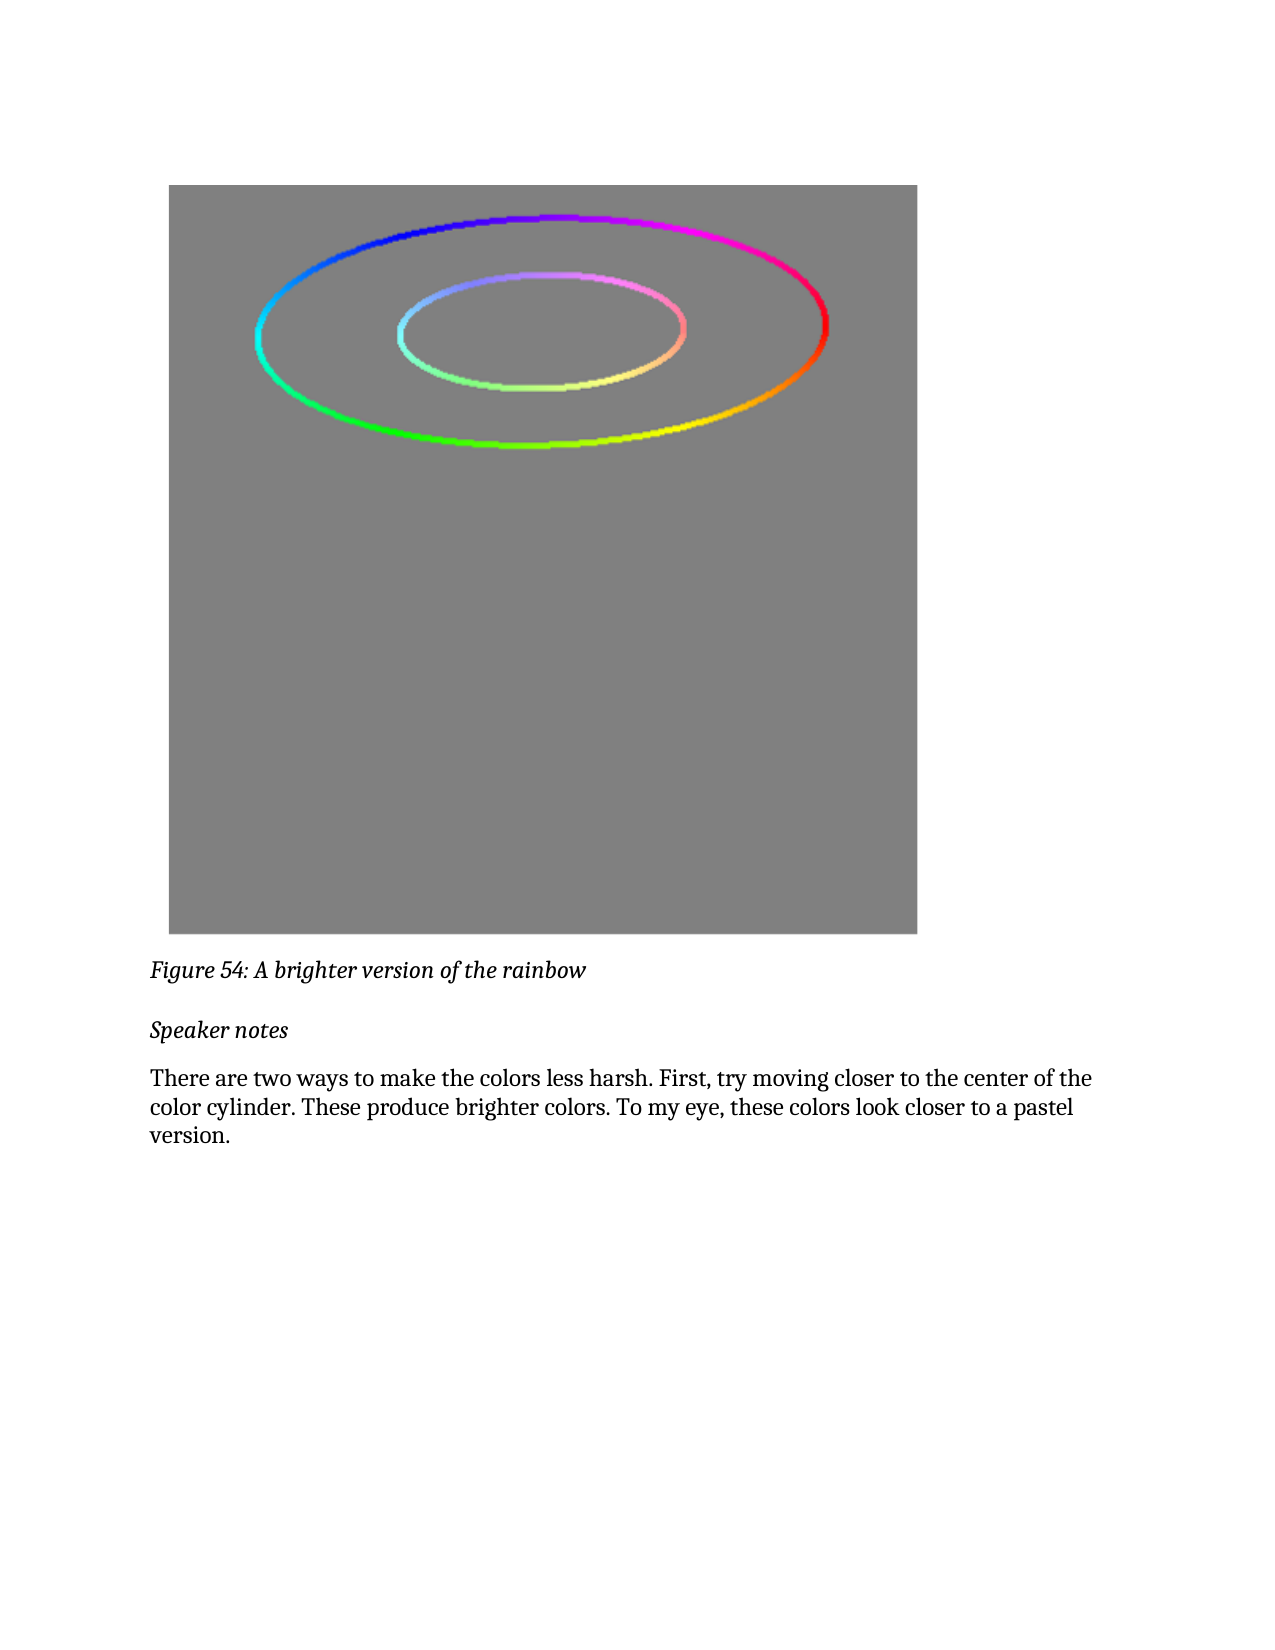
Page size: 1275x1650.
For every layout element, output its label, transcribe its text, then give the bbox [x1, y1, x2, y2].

text Speaker notes [150, 1016, 1125, 1045]
picture [168, 185, 918, 936]
table_header Figure 54: A brighter version of the rainbow [139, 186, 1114, 998]
text There are two ways to make the colors less harsh. First, try moving closer to the center of the color cylinder. These produce brighter colors. To my eye, these colors look closer to a pastel version. [150, 1064, 1125, 1150]
